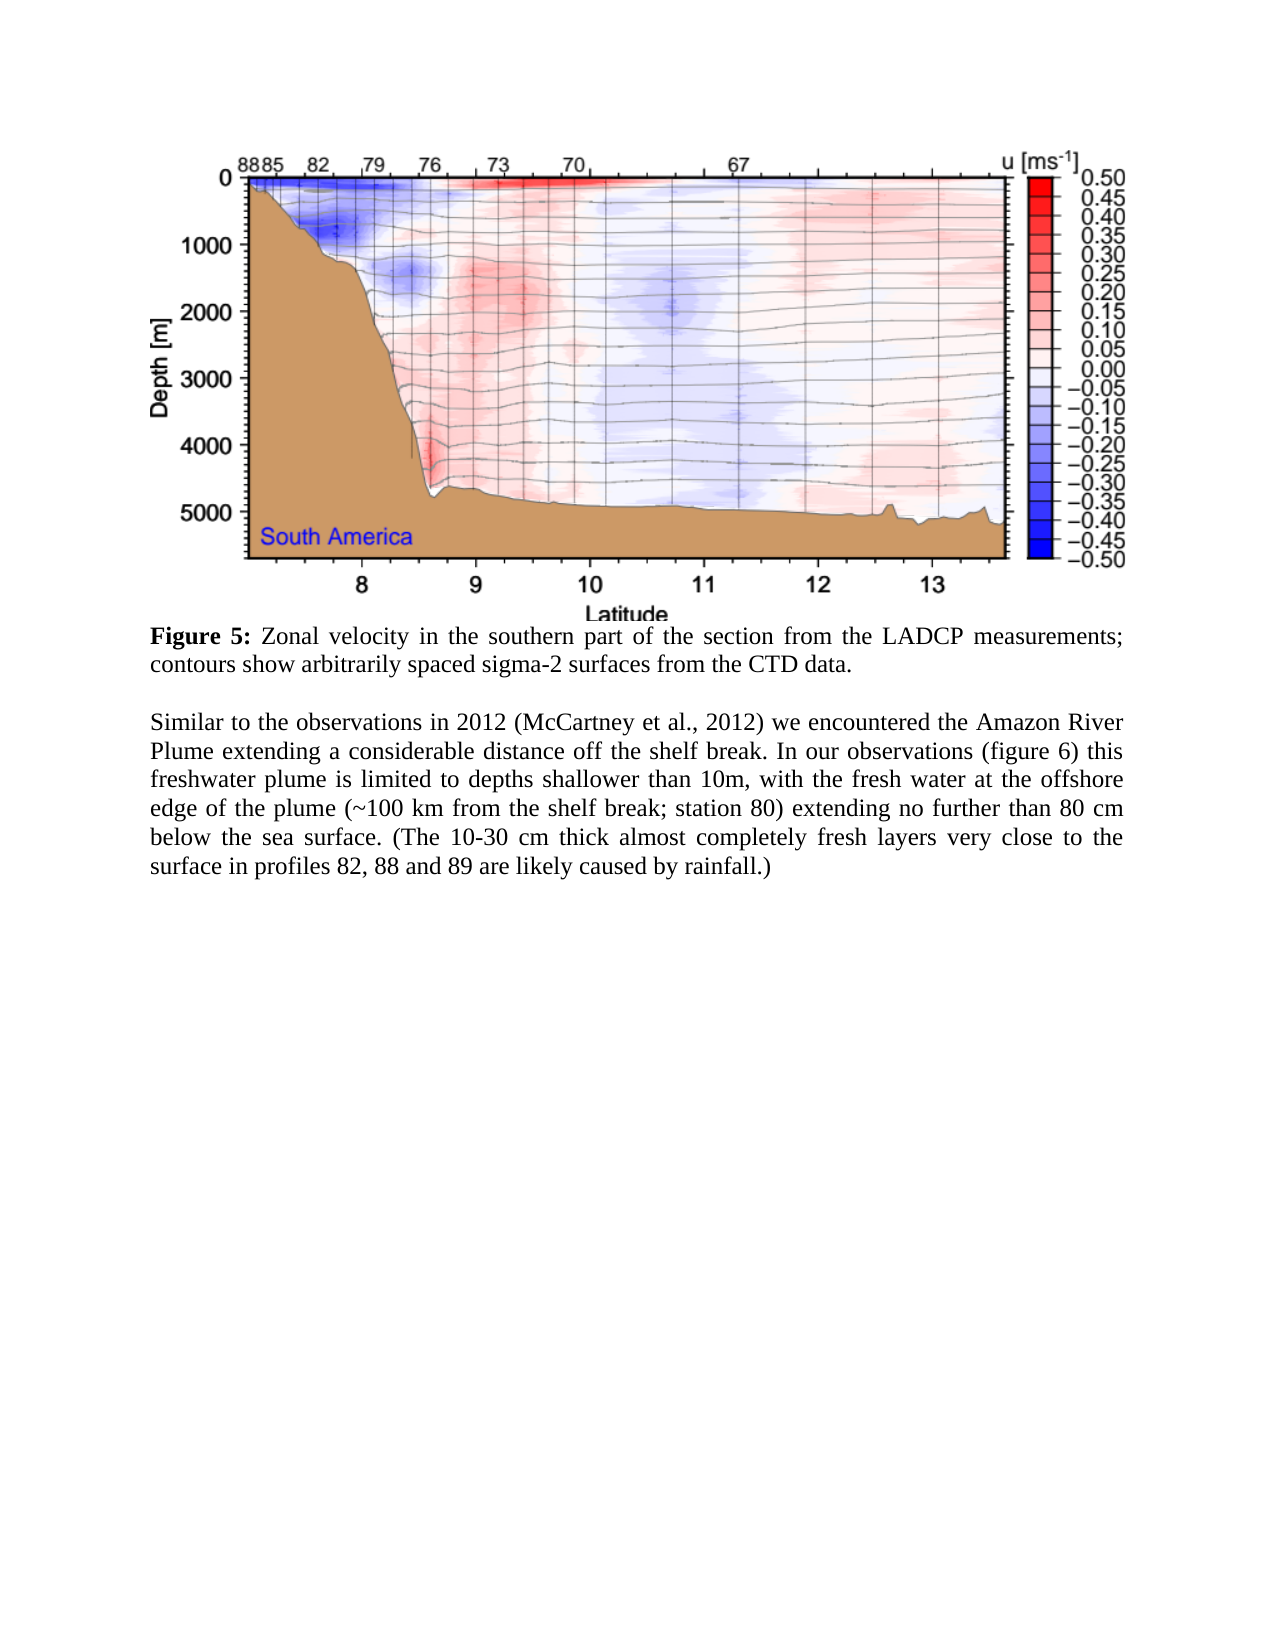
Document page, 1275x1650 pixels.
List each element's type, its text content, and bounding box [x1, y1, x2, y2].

text Figure 5: Zonal velocity in the southern part of the section from the LADCP measurements; contours show arbitrarily spaced sigma-2 surfaces from the CTD data. [150, 621, 1125, 678]
text Similar to the observations in 2012 (McCartney et al., 2012) we encountered the Amazon River Plume extending a considerable distance off the shelf break. In our observations (figure 6) this freshwater plume is limited to depths shallower than 10m, with the fresh water at the offshore edge of the plume (~100 km from the shelf break; station 80) extending no further than 80 cm below the sea surface. (The 10-30 cm thick almost completely fresh layers very close to the surface in profiles 82, 88 and 89 are likely caused by rainfall.) [150, 707, 1125, 879]
